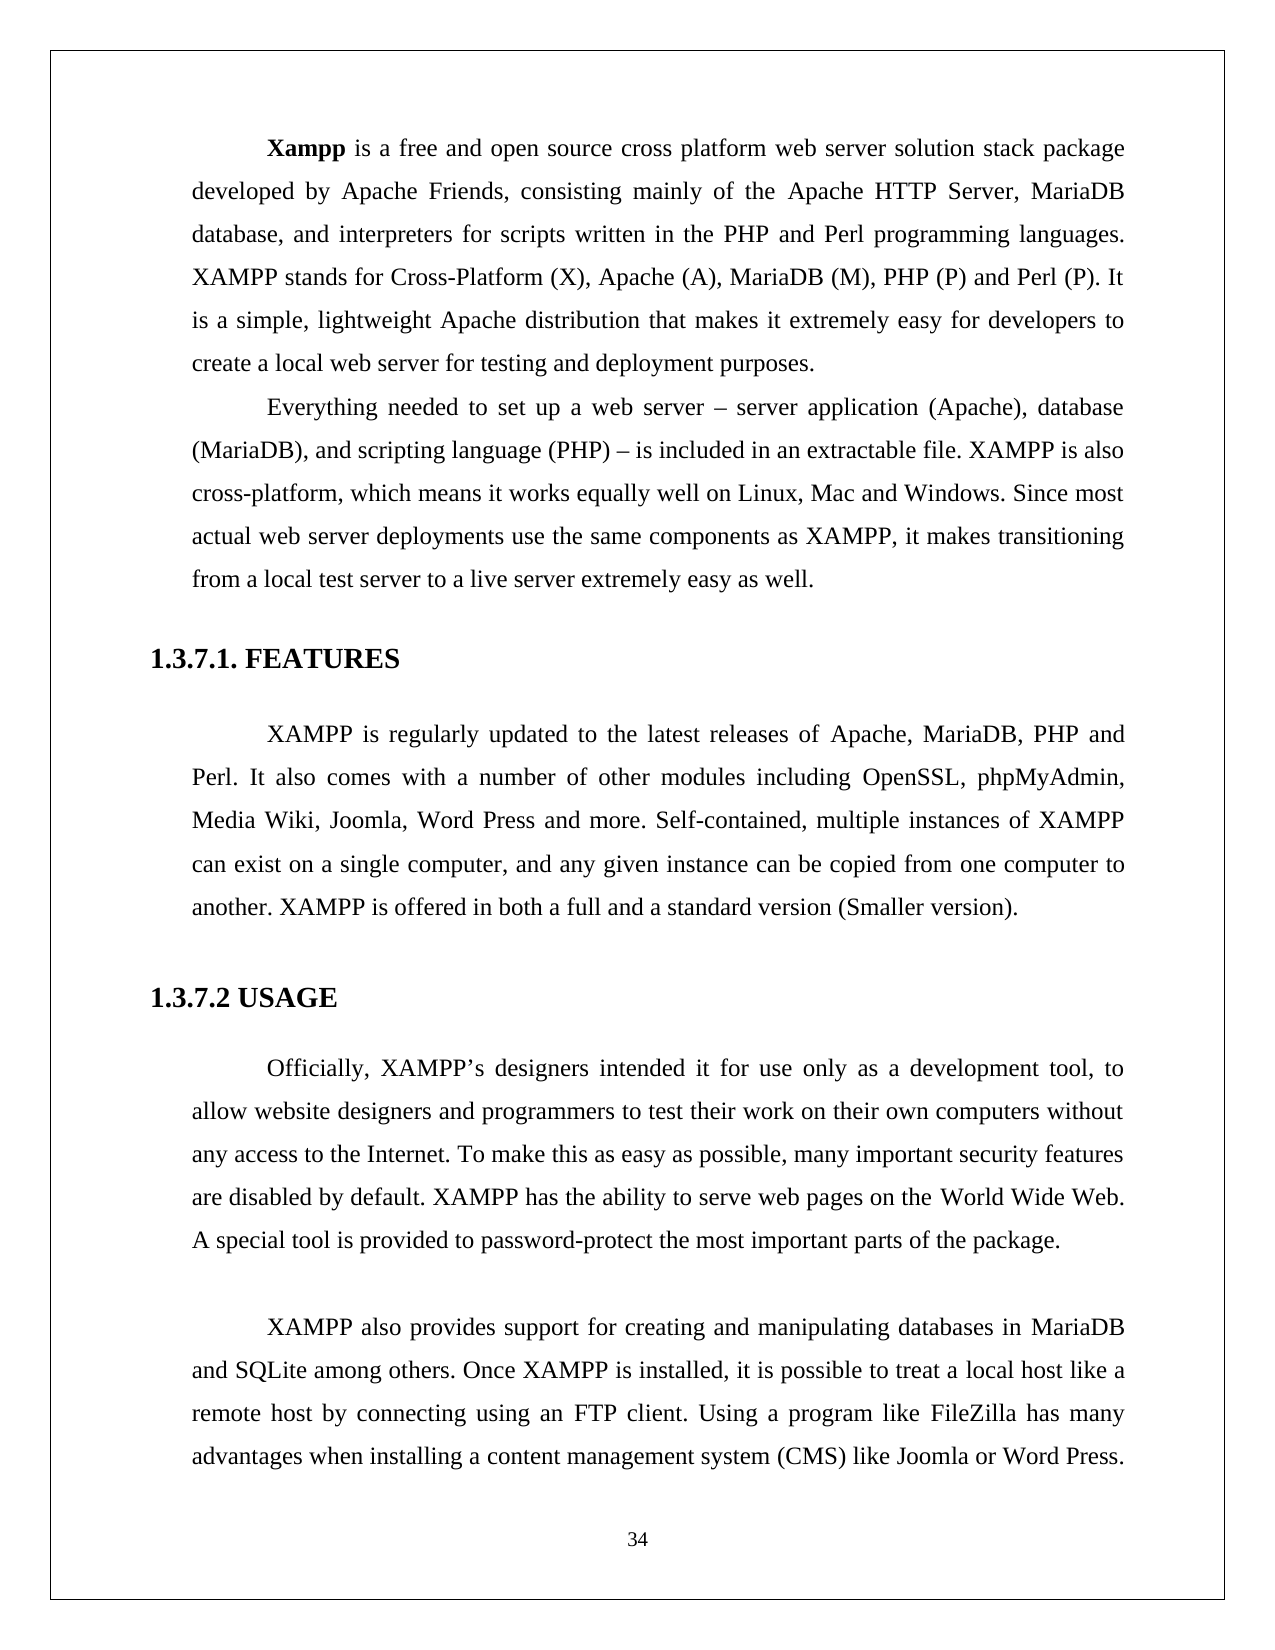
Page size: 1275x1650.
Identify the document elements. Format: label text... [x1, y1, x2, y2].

text Xampp is a free and open source cross platform web server solution stack package developed by Apache Friends, consisting mainly of the Apache HTTP Server, MariaDB database, and interpreters for scripts written in the PHP and Perl programming languages. XAMPP stands for Cross-Platform (X), Apache (A), MariaDB (M), PHP (P) and Perl (P). It is a simple, lightweight Apache distribution that makes it extremely easy for developers to create a local web server for testing and deployment purposes. [192, 133, 1125, 377]
text Officially, XAMPP’s designers intended it for use only as a development tool, to allow website designers and programmers to test their work on their own computers without any access to the Internet. To make this as easy as possible, many important security features are disabled by default. XAMPP has the ability to serve web pages on the World Wide Web. A special tool is provided to password-protect the most important parts of the package. [192, 1053, 1125, 1254]
text XAMPP is regularly updated to the latest releases of Apache, MariaDB, PHP and Perl. It also comes with a number of other modules including OpenSSL, phpMyAdmin, Media Wiki, Joomla, Word Press and more. Self-contained, multiple instances of XAMPP can exist on a single computer, and any given instance can be copied from one computer to another. XAMPP is offered in both a full and a standard version (Smaller version). [192, 719, 1125, 921]
text 1.3.7.2 USAGE [150, 980, 1125, 1013]
subtitle 1.3.7.1. FEATURES [150, 641, 1125, 674]
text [192, 1312, 1125, 1470]
text Everything needed to set up a web server – server application (Apache), database (MariaDB), and scripting language (PHP) – is included in an extractable file. XAMPP is also cross-platform, which means it works equally well on Linux, Mac and Windows. Since most actual web server deployments use the same components as XAMPP, it makes transitioning from a local test server to a live server extremely easy as well. [192, 392, 1125, 593]
